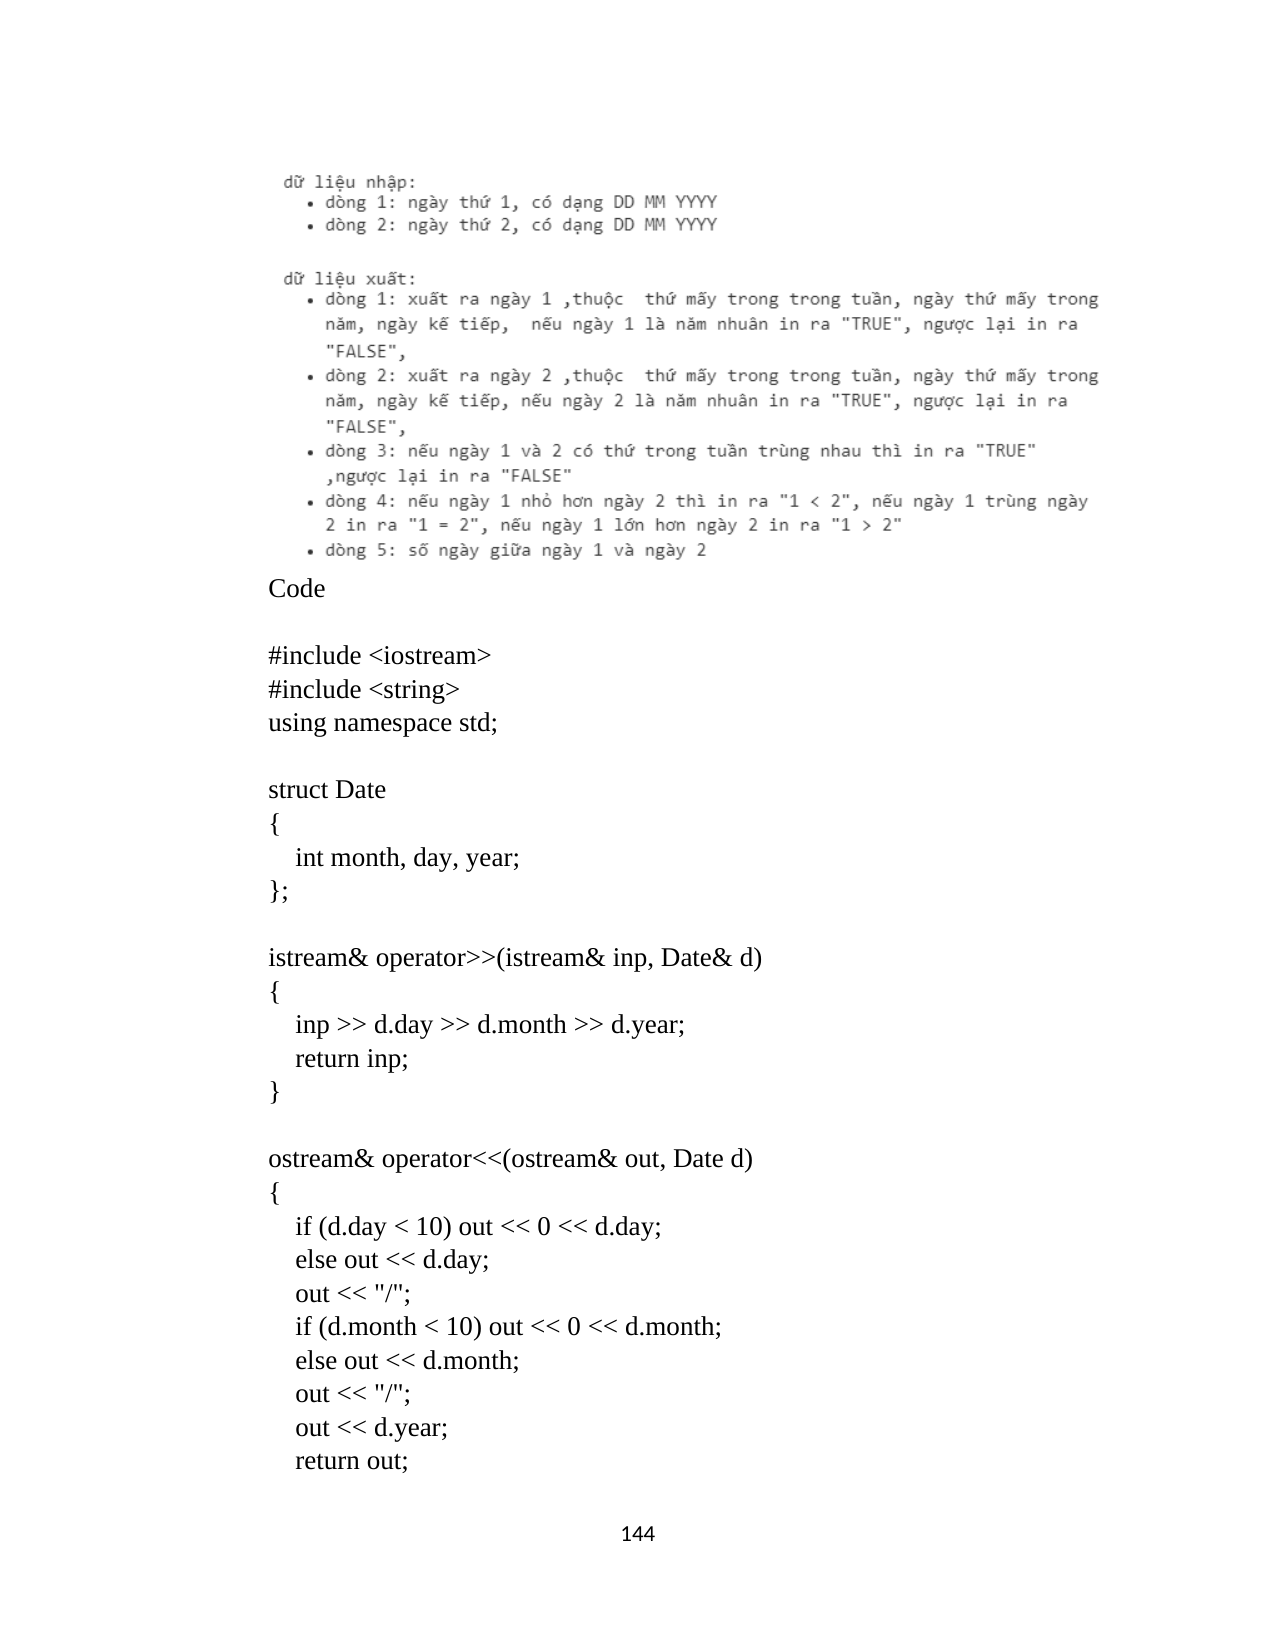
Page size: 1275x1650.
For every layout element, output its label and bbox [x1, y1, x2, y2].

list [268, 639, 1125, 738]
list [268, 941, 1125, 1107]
picture [268, 150, 1121, 571]
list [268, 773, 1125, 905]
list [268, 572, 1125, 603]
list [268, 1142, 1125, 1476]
